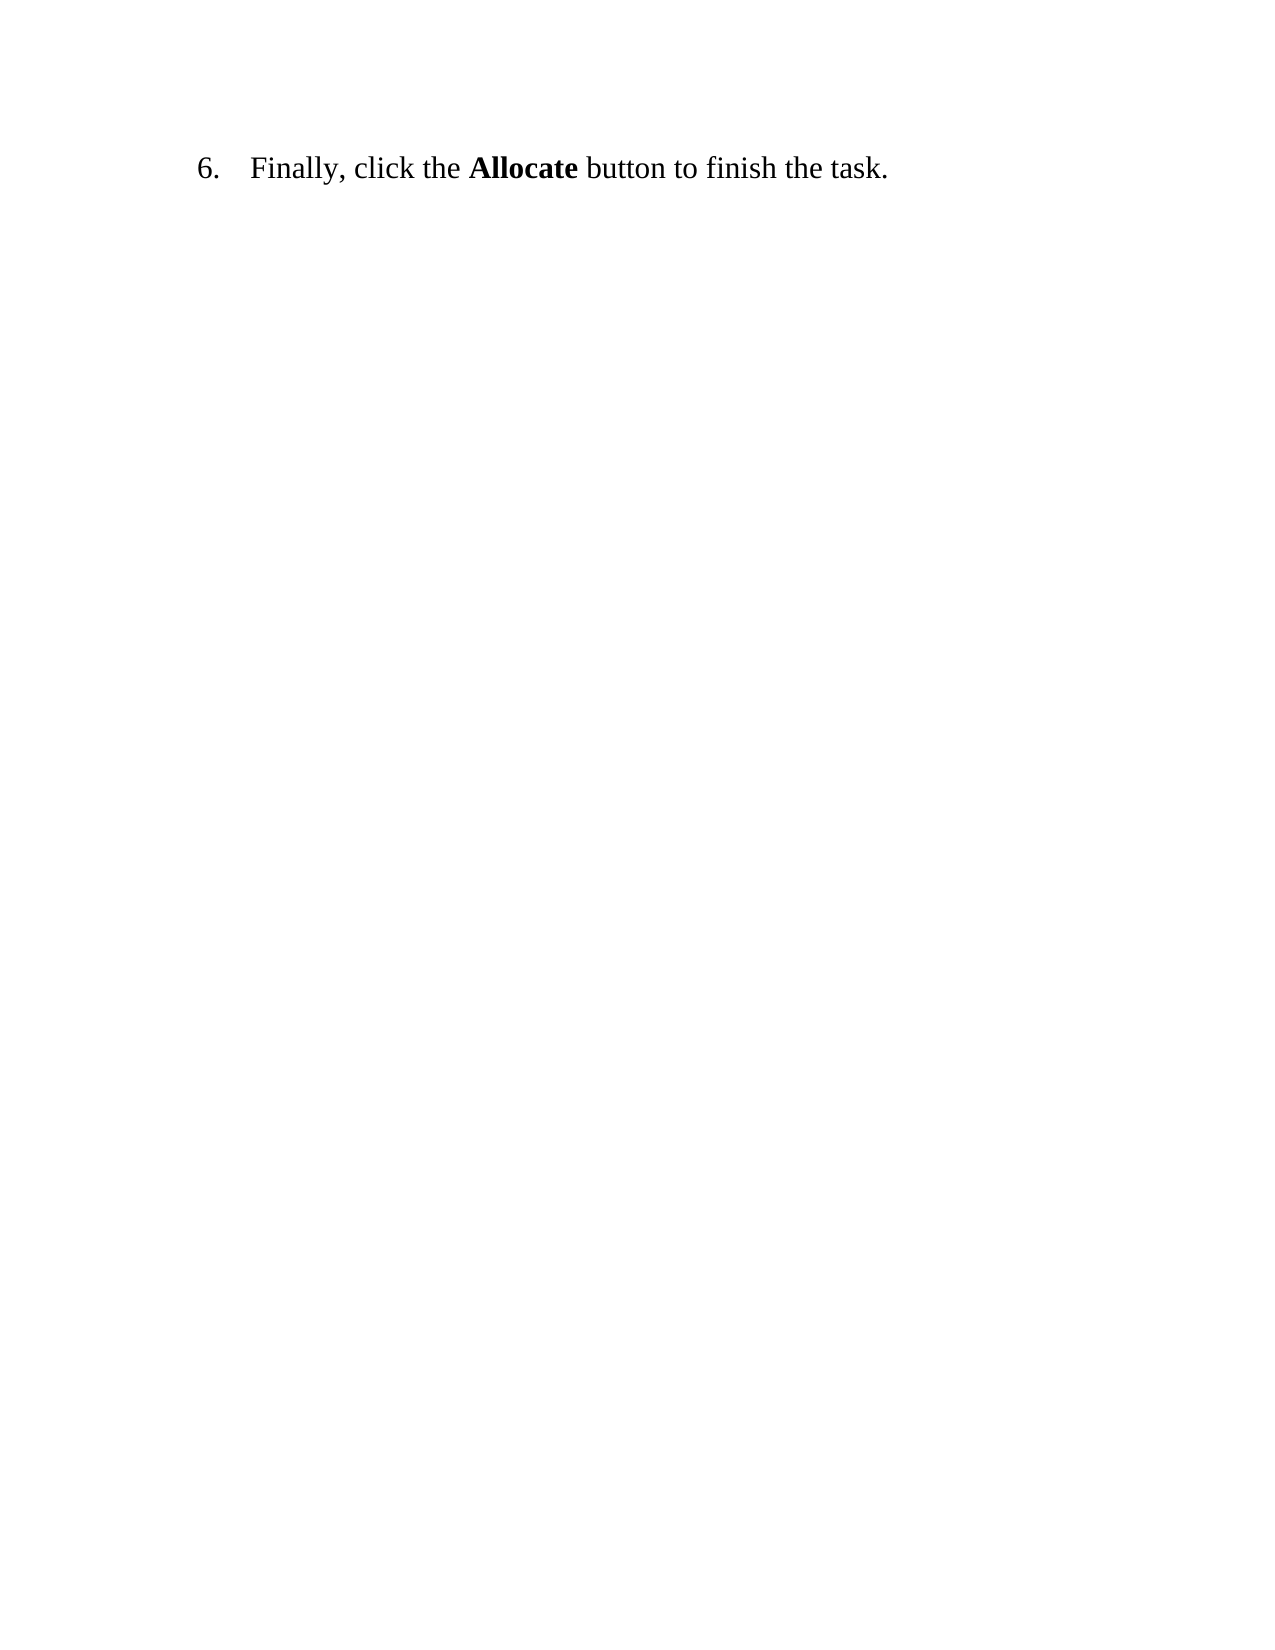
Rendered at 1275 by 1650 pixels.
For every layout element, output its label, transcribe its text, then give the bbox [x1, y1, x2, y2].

text 6. Finally, click the Allocate button to finish the task. [197, 149, 1096, 185]
